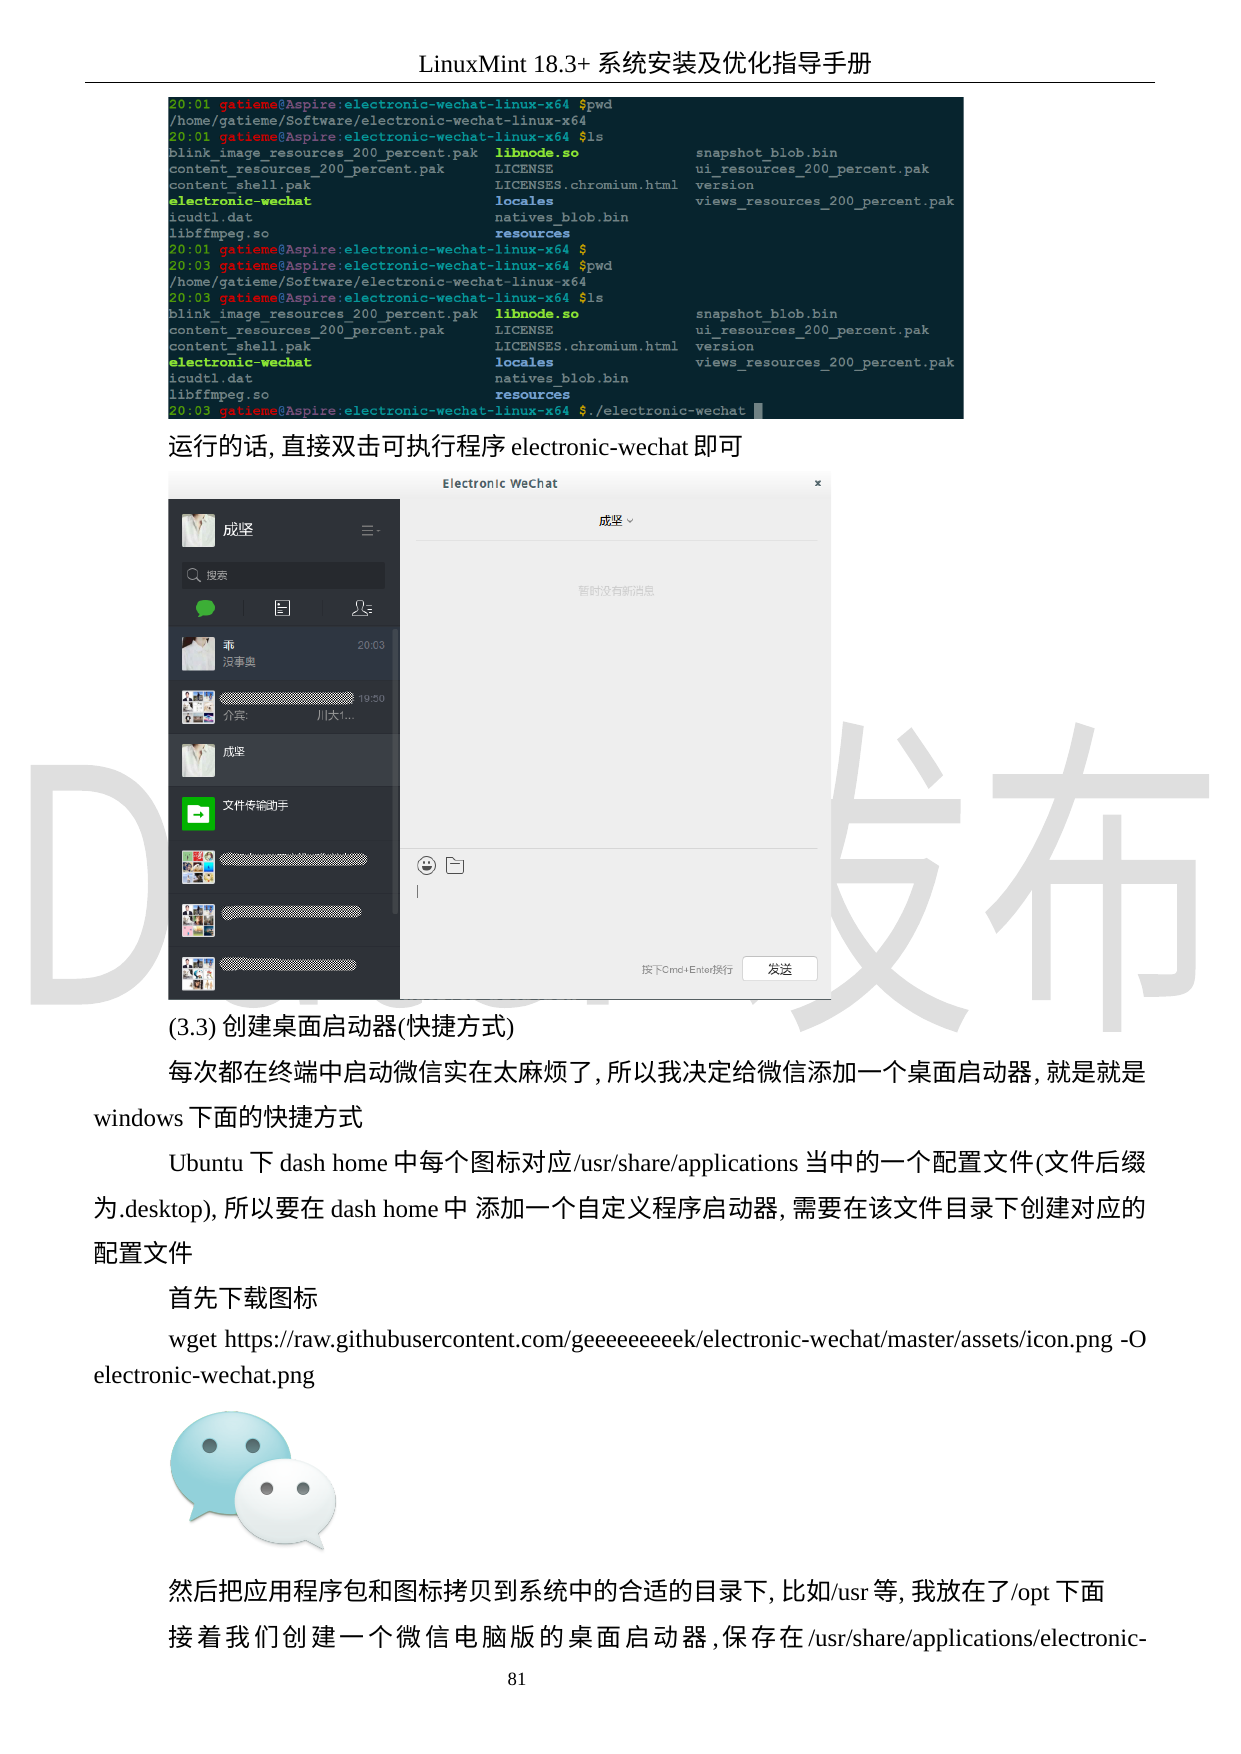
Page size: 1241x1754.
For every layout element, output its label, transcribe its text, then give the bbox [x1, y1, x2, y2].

picture [168, 471, 832, 1000]
text 然后把应用程序包和图标拷贝到系统中的合适的目录下, 比如/usr等, 我放在了/opt下面 [93, 1572, 1147, 1608]
text wget https://raw.githubusercontent.com/geeeeeeeeek/electronic-wechat/master/assets/icon.png -O electronic-wechat.png [93, 1324, 1147, 1389]
text 首先下载图标 [93, 1279, 1147, 1315]
picture [168, 1395, 338, 1565]
text 每次都在终端中启动微信实在太麻烦了, 所以我决定给微信添加一个桌面启动器, 就是就是windows下面的快捷方式 [93, 1052, 1147, 1134]
picture [168, 97, 964, 419]
text 运行的话, 直接双击可执行程序electronic-wechat即可 [93, 426, 1147, 462]
text Ubuntu下dash home中每个图标对应/usr/share/applications当中的一个配置文件(文件后缀为.desktop), 所以要在dash home中 添加一个自定义程序启动器, 需要在该文件目录下创建对应的配置文件 [93, 1143, 1147, 1269]
text (3.3) 创建桌面启动器(快捷方式) [93, 1007, 1147, 1043]
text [93, 1617, 1147, 1653]
